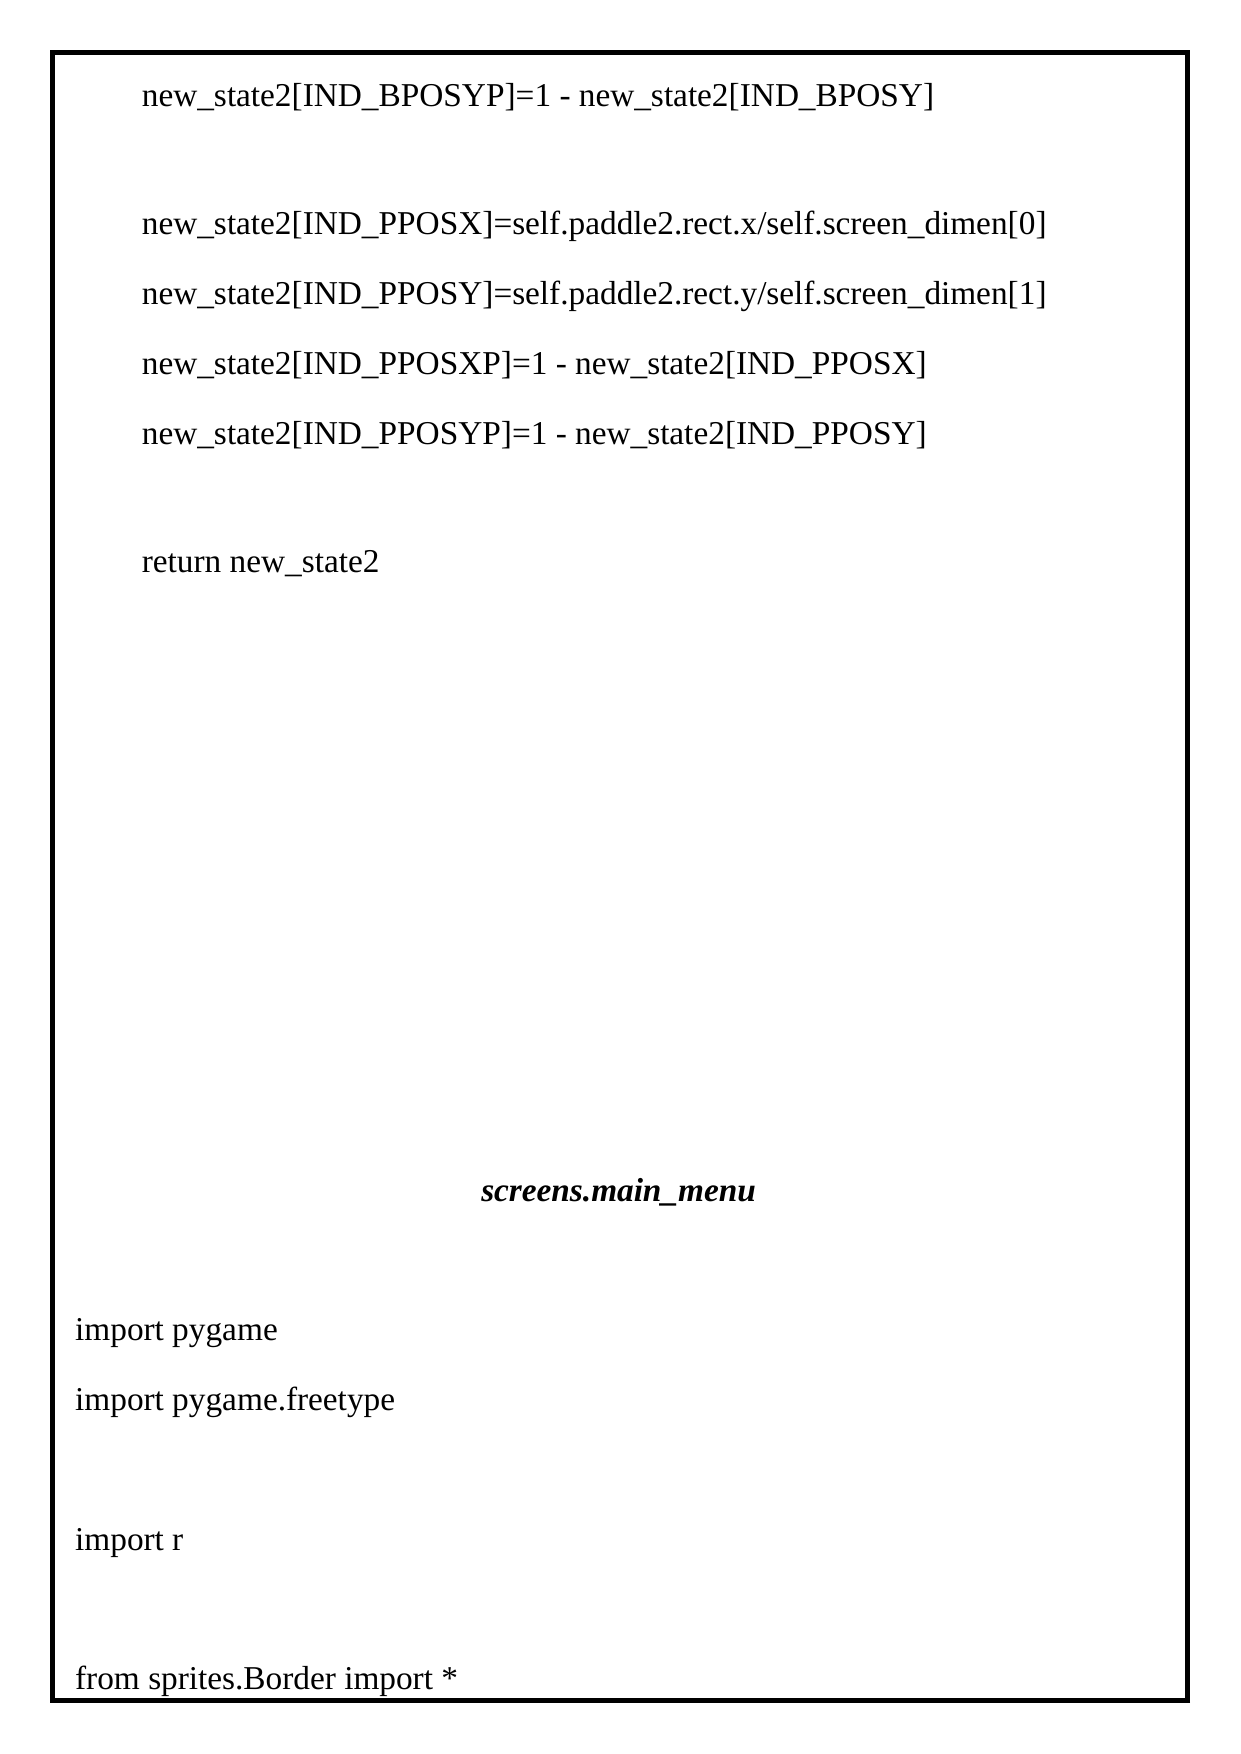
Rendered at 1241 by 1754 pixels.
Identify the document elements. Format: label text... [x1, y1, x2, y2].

text new_state2[IND_PPOSX]=self.paddle2.rect.x/self.screen_dimen[0] [75, 204, 1165, 242]
text screens.main_menu [75, 1170, 1165, 1208]
text import r [75, 1519, 1165, 1557]
text import pygame.freetype [75, 1379, 1165, 1417]
text new_state2[IND_PPOSXP]=1 - new_state2[IND_PPOSX] [75, 343, 1165, 382]
text new_state2[IND_PPOSY]=self.paddle2.rect.y/self.screen_dimen[1] [75, 273, 1165, 312]
text new_state2[IND_PPOSYP]=1 - new_state2[IND_PPOSY] [75, 413, 1165, 451]
text new_state2[IND_BPOSYP]=1 - new_state2[IND_BPOSY] [75, 75, 1165, 113]
text import pygame [75, 1309, 1165, 1348]
text return new_state2 [75, 542, 1165, 580]
text from sprites.Border import * [75, 1658, 1165, 1697]
